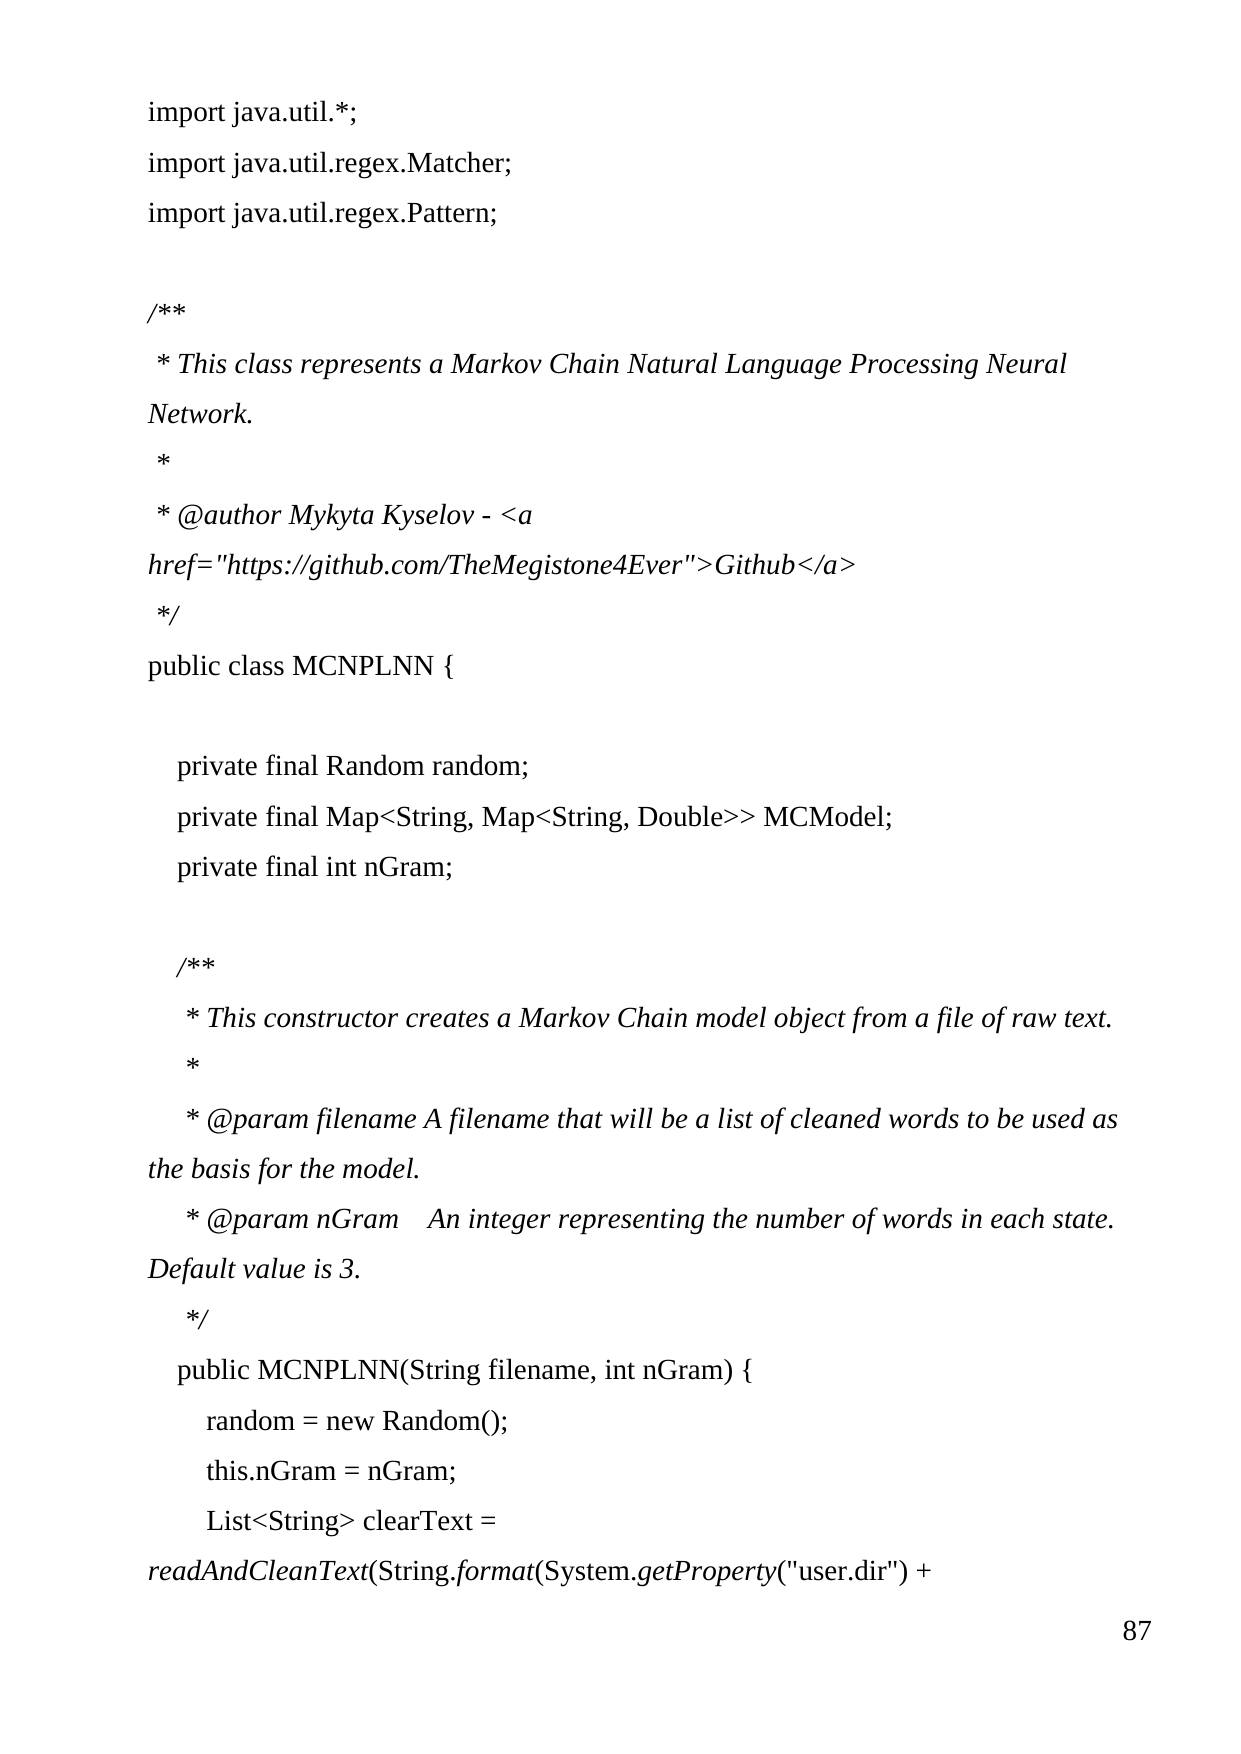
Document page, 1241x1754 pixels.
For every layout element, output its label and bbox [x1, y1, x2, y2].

text [148, 94, 1152, 1587]
